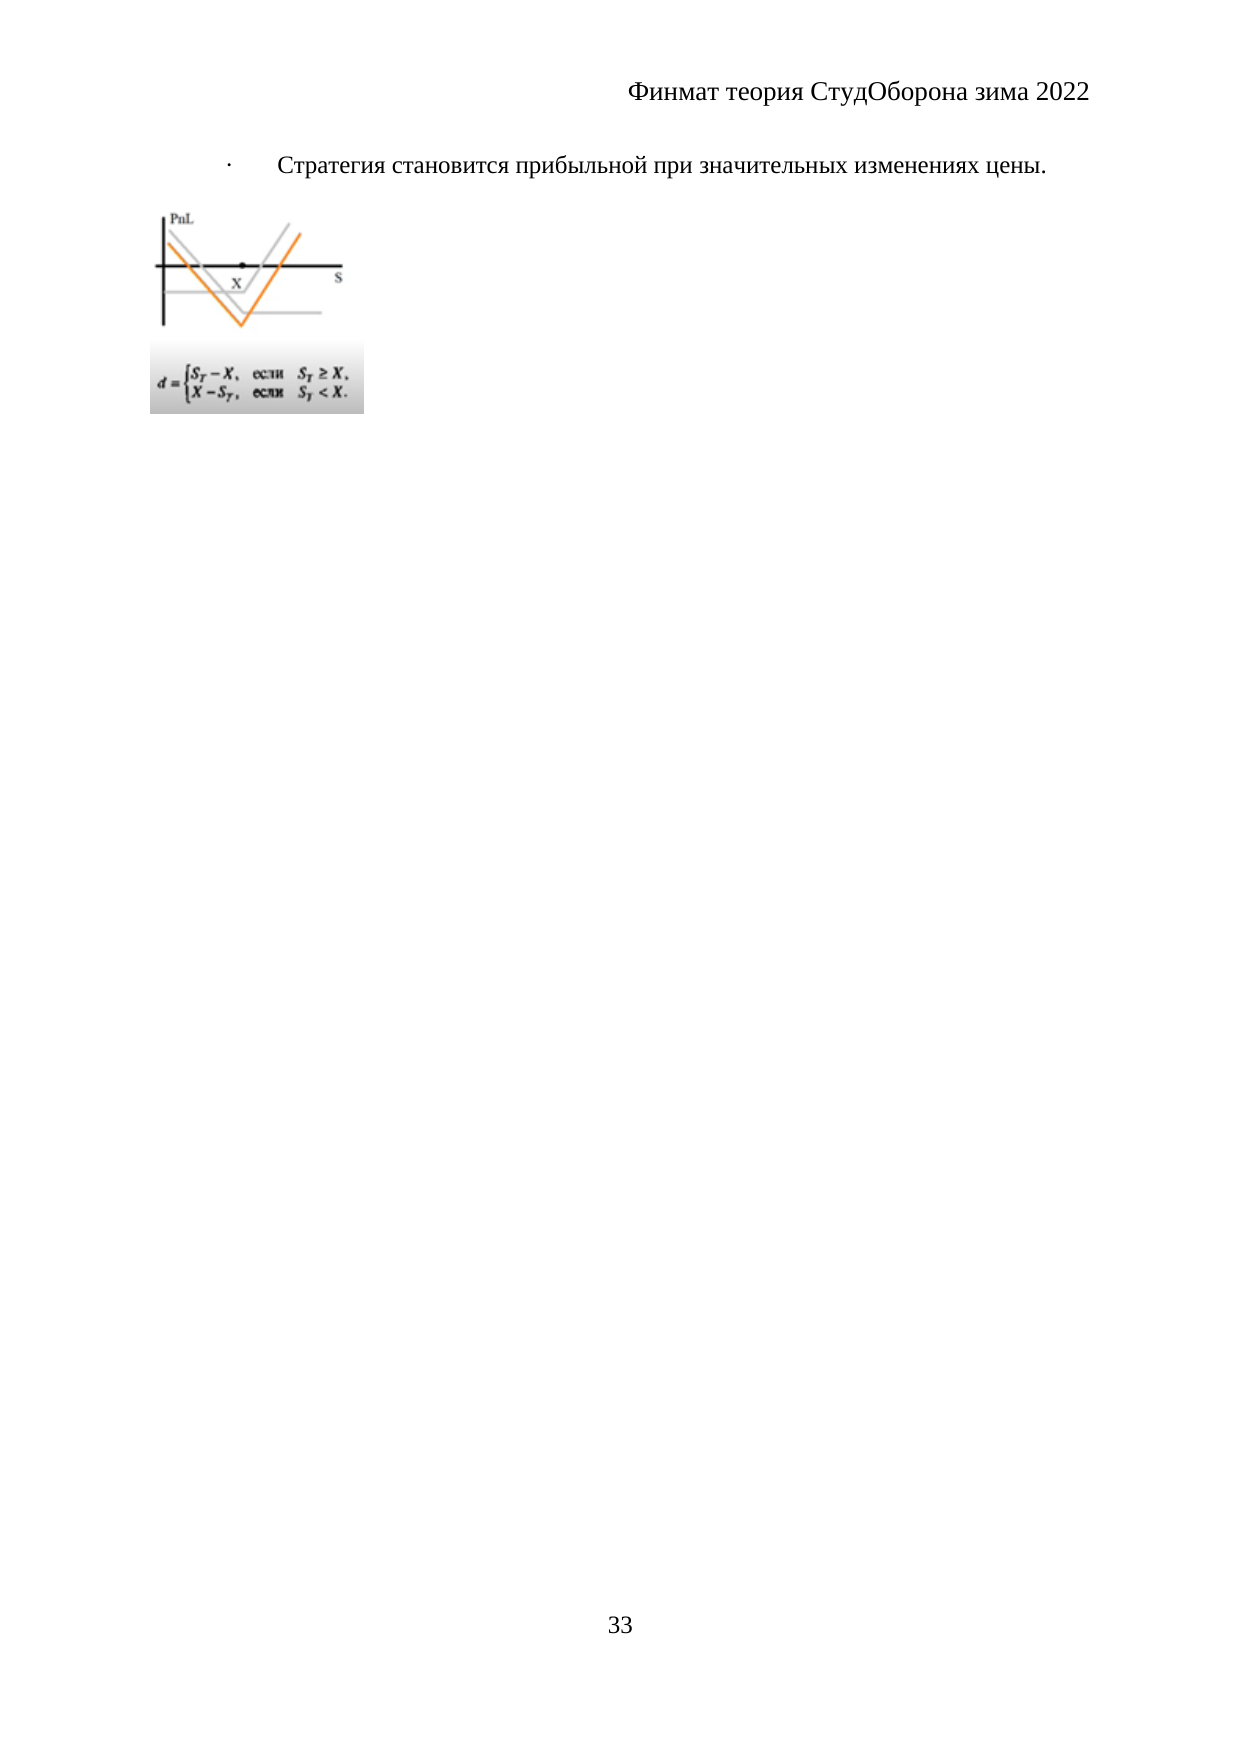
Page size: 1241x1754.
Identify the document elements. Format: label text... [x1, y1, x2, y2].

picture [150, 203, 364, 414]
list Стратегия становится прибыльной при значительных изменениях цены. [225, 150, 1090, 179]
